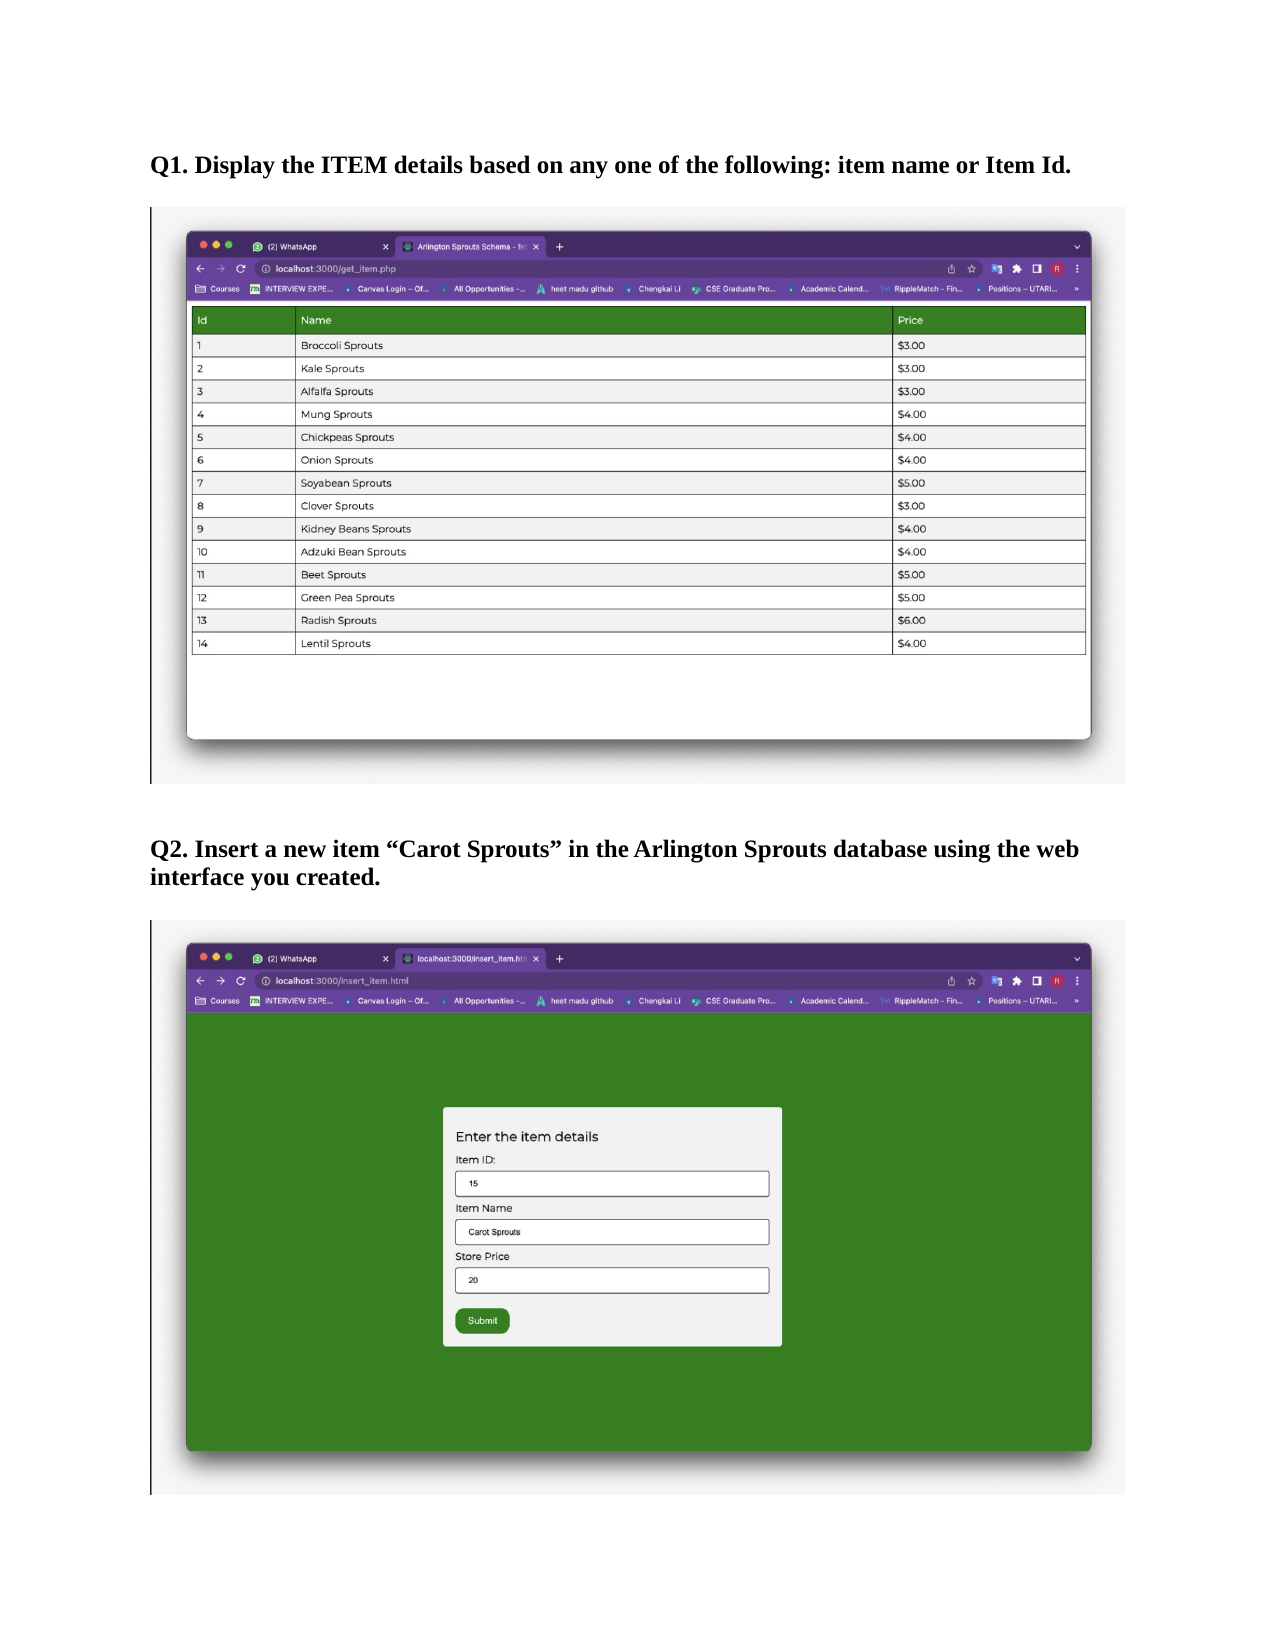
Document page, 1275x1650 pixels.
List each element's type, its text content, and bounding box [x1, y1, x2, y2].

picture [150, 207, 1125, 784]
picture [150, 920, 1125, 1495]
text Q2. Insert a new item “Carot Sprouts” in the Arlington Sprouts database using the web interface you created. [150, 834, 1125, 891]
text Q1. Display the ITEM details based on any one of the following: item name or Item Id. [150, 150, 1125, 179]
